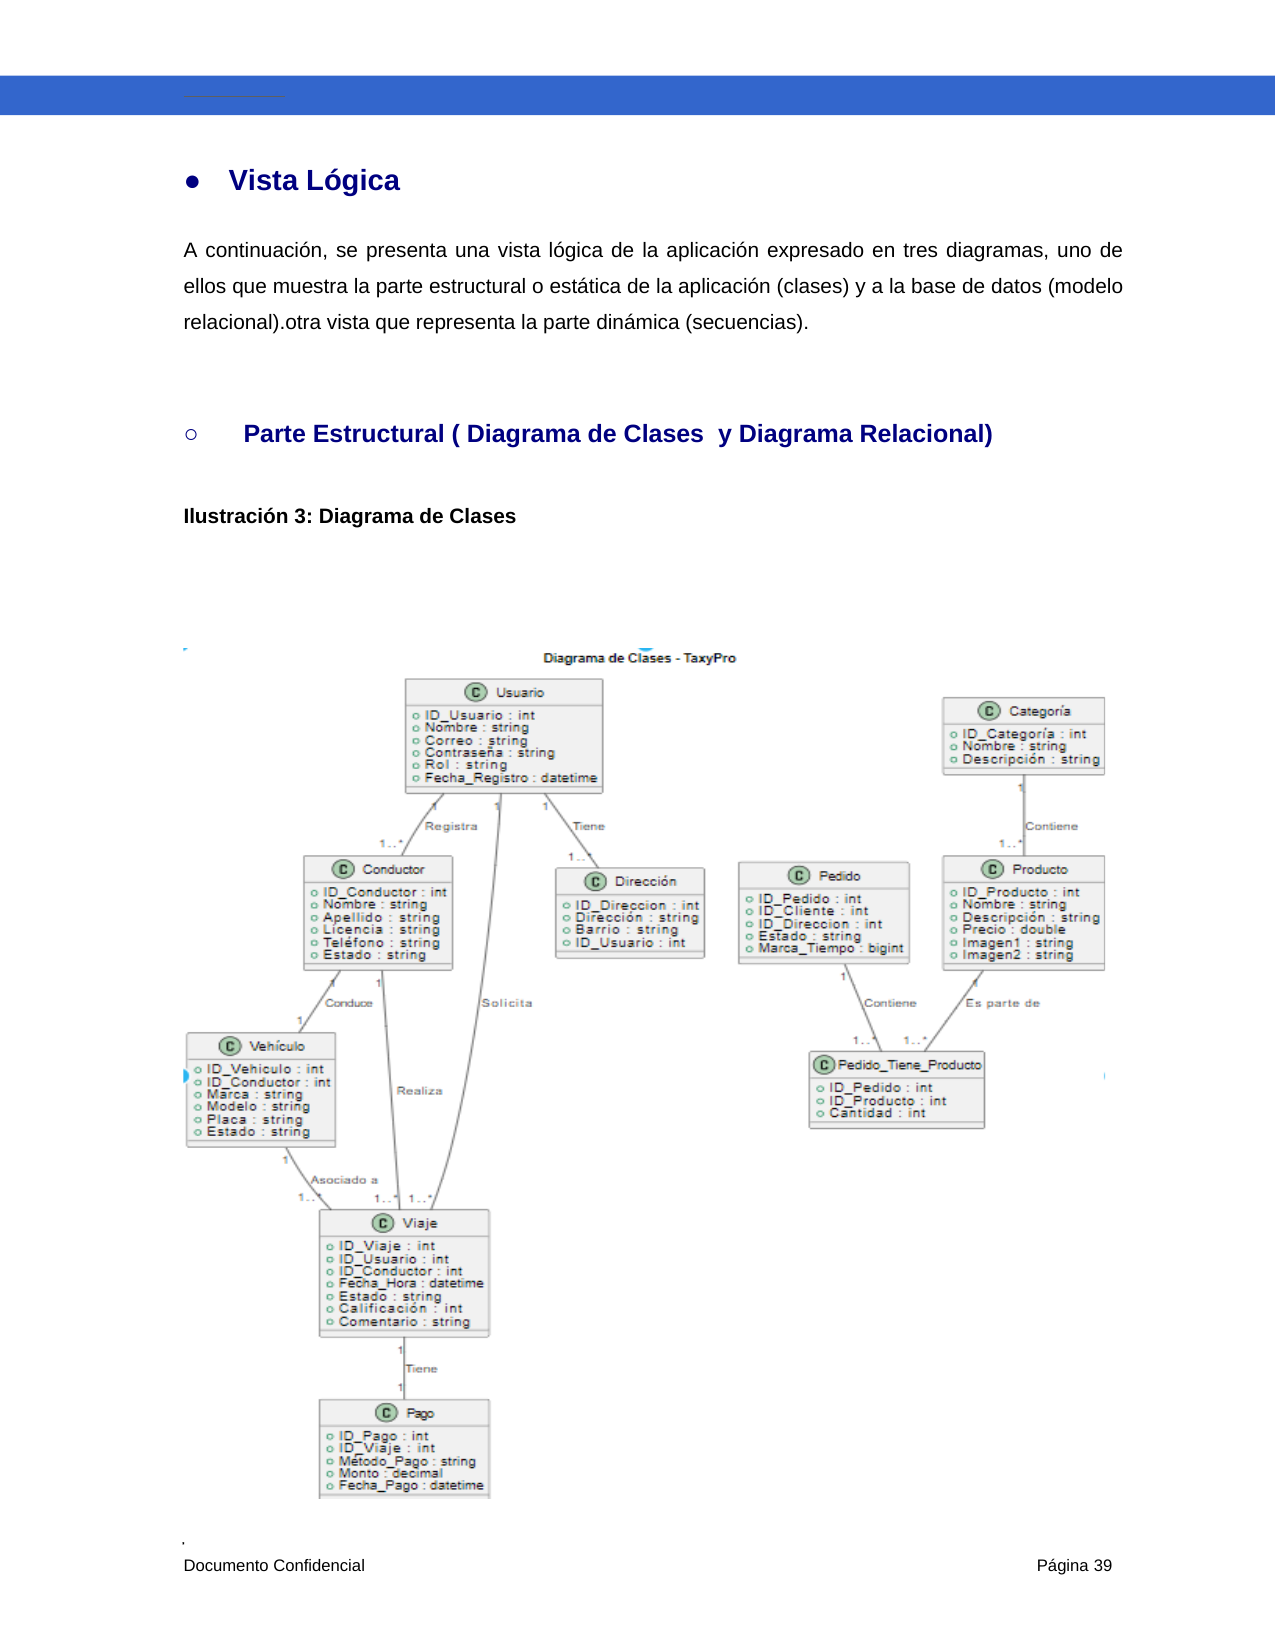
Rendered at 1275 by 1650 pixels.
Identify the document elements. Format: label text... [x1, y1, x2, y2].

list Parte Estructural ( Diagrama de Clases y Diagrama Relacional) [183, 419, 1125, 448]
text Ilustración 3: Diagrama de Clases [183, 504, 1125, 528]
list Vista Lógica [183, 162, 1125, 196]
picture [183, 648, 1106, 1499]
text A continuación, se presenta una vista lógica de la aplicación expresado en tres diagramas, uno de ellos que muestra la parte estructural o estática de la aplicación (clases) y a la base de datos (modelo relacional).otra vista que representa la parte dinámica (secuencias). [183, 238, 1125, 334]
